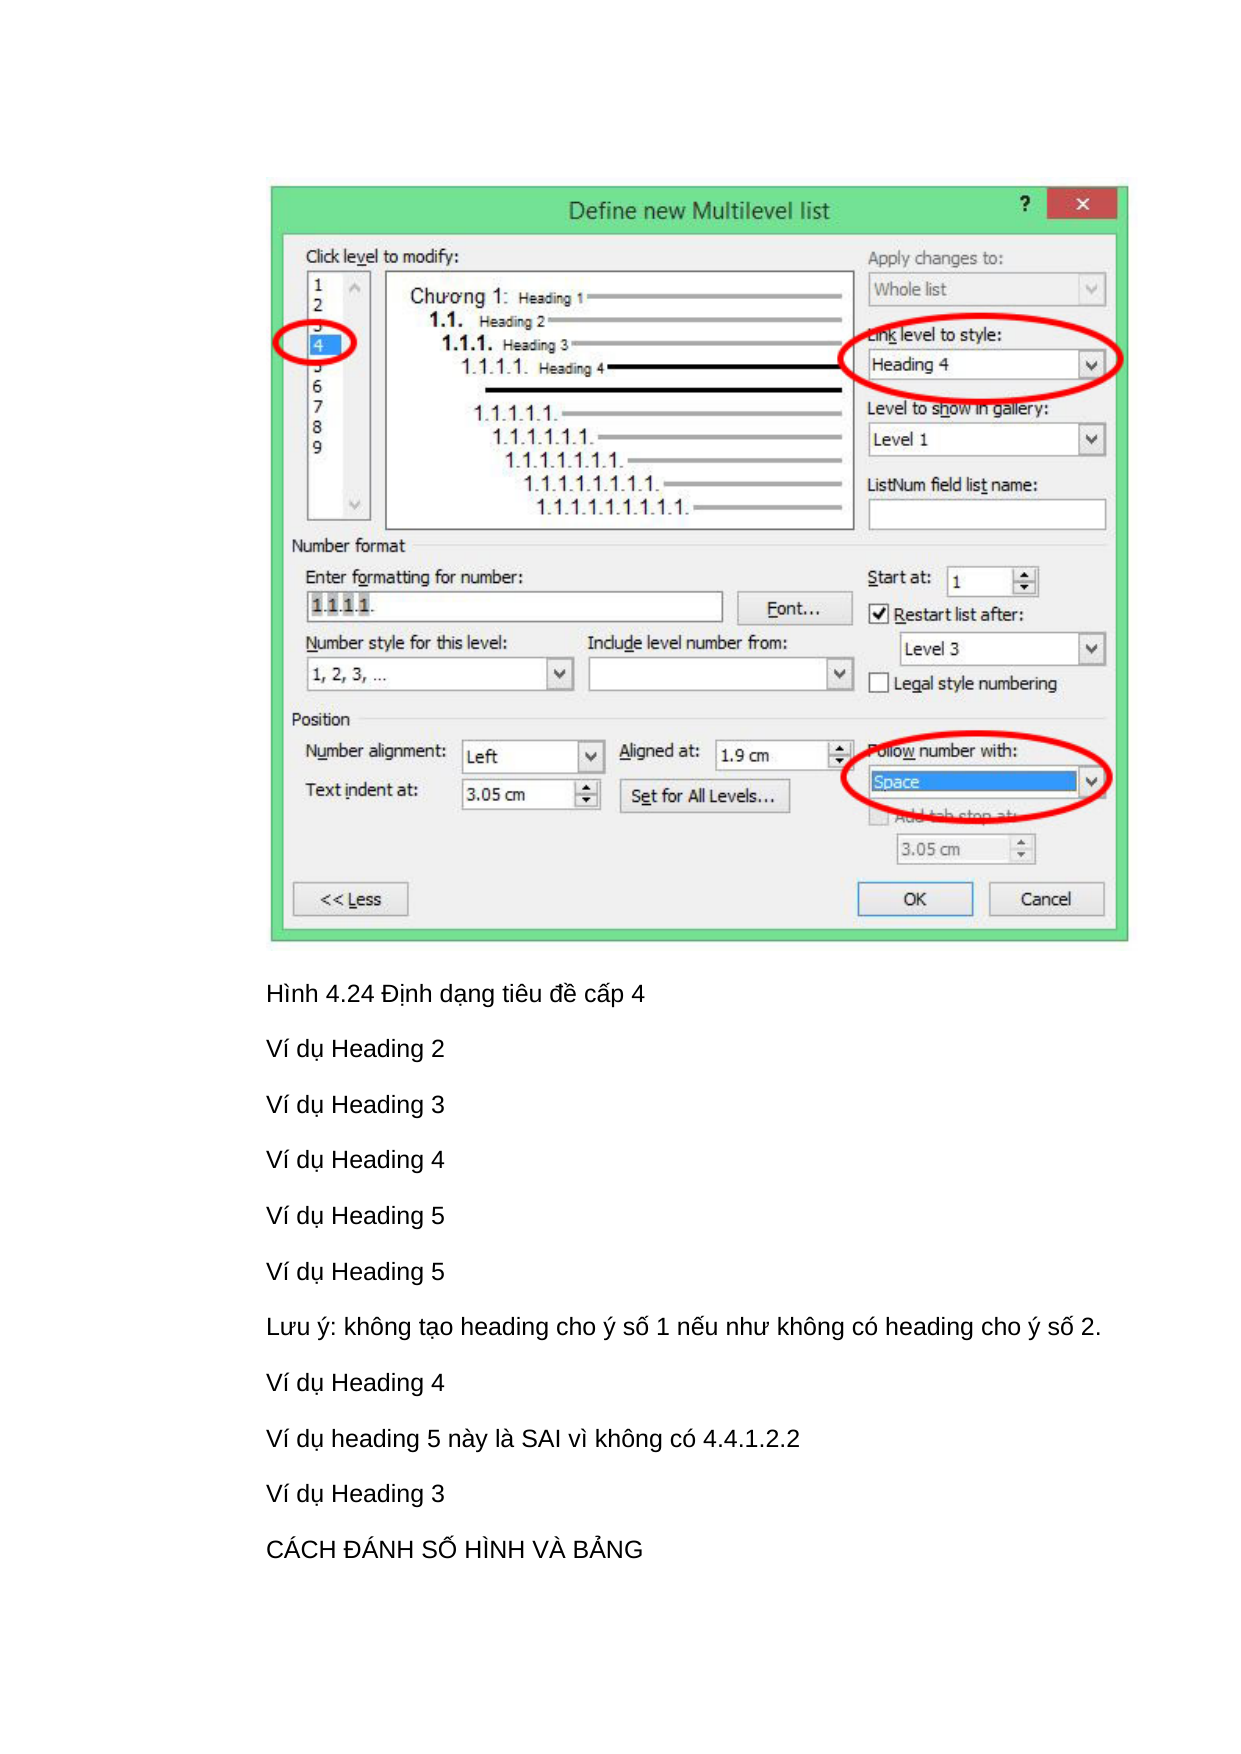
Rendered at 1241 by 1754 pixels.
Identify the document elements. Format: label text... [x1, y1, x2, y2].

text Ví dụ Heading 4 [266, 1146, 1122, 1174]
text CÁCH ĐÁNH SỐ HÌNH VÀ BẢNG [266, 1535, 1122, 1564]
text Lưu ý: không tạo heading cho ý số 1 nếu như không có heading cho ý số 2. [266, 1312, 1122, 1341]
text Ví dụ Heading 5 [266, 1257, 1122, 1286]
text Ví dụ Heading 3 [266, 1479, 1122, 1508]
picture [265, 177, 1138, 951]
text Ví dụ Heading 5 [266, 1201, 1122, 1230]
text Ví dụ Heading 4 [266, 1368, 1122, 1397]
text Ví dụ Heading 2 [266, 1034, 1122, 1063]
text Ví dụ Heading 3 [266, 1090, 1122, 1119]
text Ví dụ heading 5 này là SAI vì không có 4.4.1.2.2 [266, 1424, 1122, 1452]
